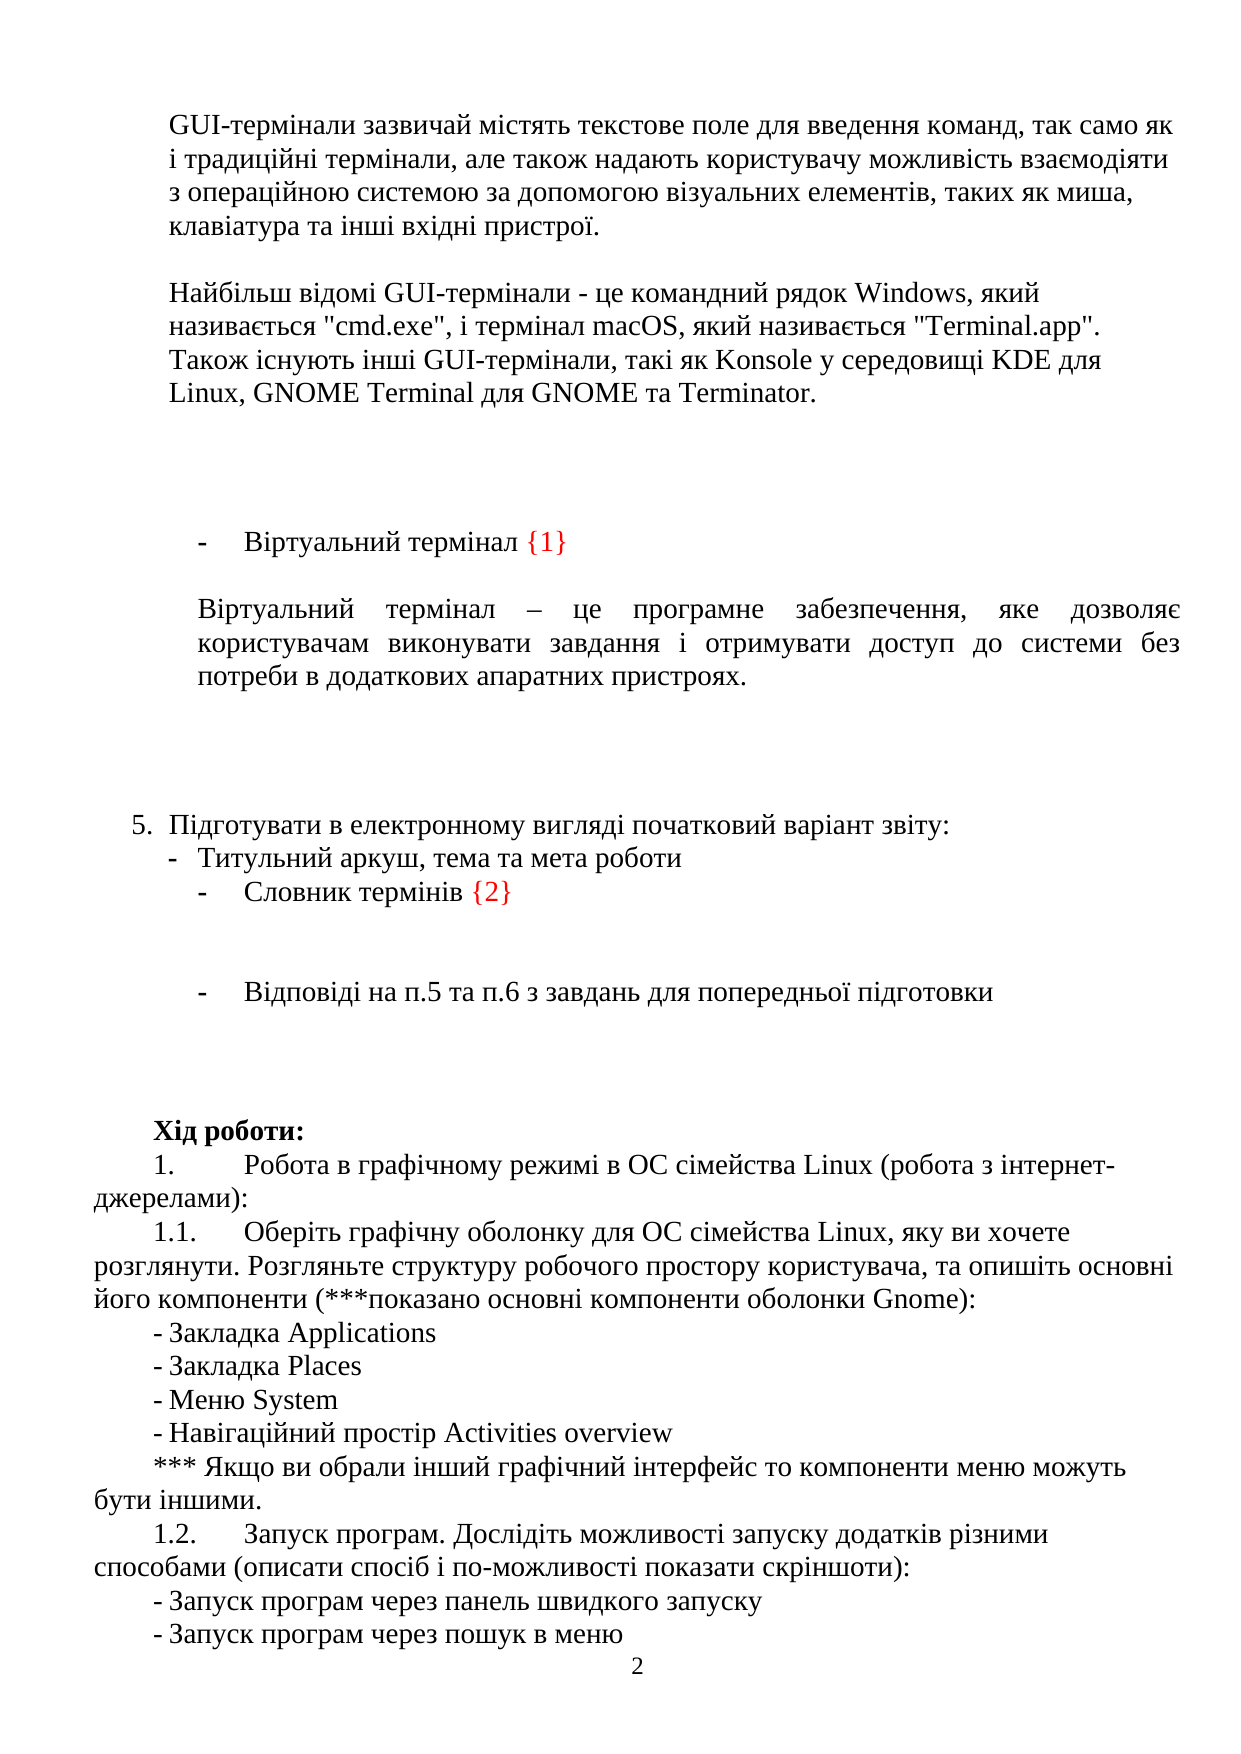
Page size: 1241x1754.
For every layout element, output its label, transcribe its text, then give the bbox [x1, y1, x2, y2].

list Словник термінів {2} [197, 874, 1181, 907]
text - Закладка Applications [94, 1315, 1181, 1348]
list Віртуальний термінал {1} [197, 524, 1181, 558]
list Найбільш відомі GUI-термінали - це командний рядок Windows, який називається "cmd.exe", і термінал macOS, який називається "Terminal.app". Також існують інші GUI-термінали, такі як Konsole у середовищі KDE для Linux, GNOME Terminal для GNOME та Terminator. [169, 275, 1181, 409]
text 1. Робота в графічному режимі в ОС сімейства Linux (робота з інтернет-джерелами): [94, 1147, 1181, 1214]
text - Закладка Places [94, 1348, 1181, 1382]
list Відповіді на п.5 та п.6 з завдань для попередньої підготовки [197, 974, 1181, 1008]
list Підготувати в електронному вигляді початковий варіант звіту: [131, 807, 1181, 840]
text Хід роботи: [94, 1113, 1181, 1147]
text - Запуск програм через панель швидкого запуску [94, 1583, 1181, 1617]
text *** Якщо ви обрали інший графічний інтерфейс то компоненти меню можуть бути іншими. [94, 1449, 1181, 1516]
text Віртуальний термінал – це програмне забезпечення, яке дозволяє користувачам виконувати завдання і отримувати доступ до системи без потреби в додаткових апаратних пристроях. [197, 591, 1181, 692]
text - Меню System [94, 1382, 1181, 1415]
text - Навігаційний простір Activities overview [94, 1415, 1181, 1449]
text - Запуск програм через пошук в меню [94, 1617, 1181, 1650]
text 1.1. Оберіть графічну оболонку для ОС сімейства Linux, яку ви хочете розглянути. Розгляньте структуру робочого простору користувача, та опишіть основні його компоненти (***показано основні компоненти оболонки Gnome): [94, 1214, 1181, 1315]
list Титульний аркуш, тема та мета роботи [168, 840, 1181, 874]
list GUI-термінали зазвичай містять текстове поле для введення команд, так само як і традиційні термінали, але також надають користувачу можливість взаємодіяти з операційною системою за допомогою візуальних елементів, таких як миша, клавіатура та інші вхідні пристрої. [169, 107, 1181, 241]
text 1.2. Запуск програм. Дослідіть можливості запуску додатків різними способами (описати спосіб і по-можливості показати скріншоти): [94, 1516, 1181, 1583]
